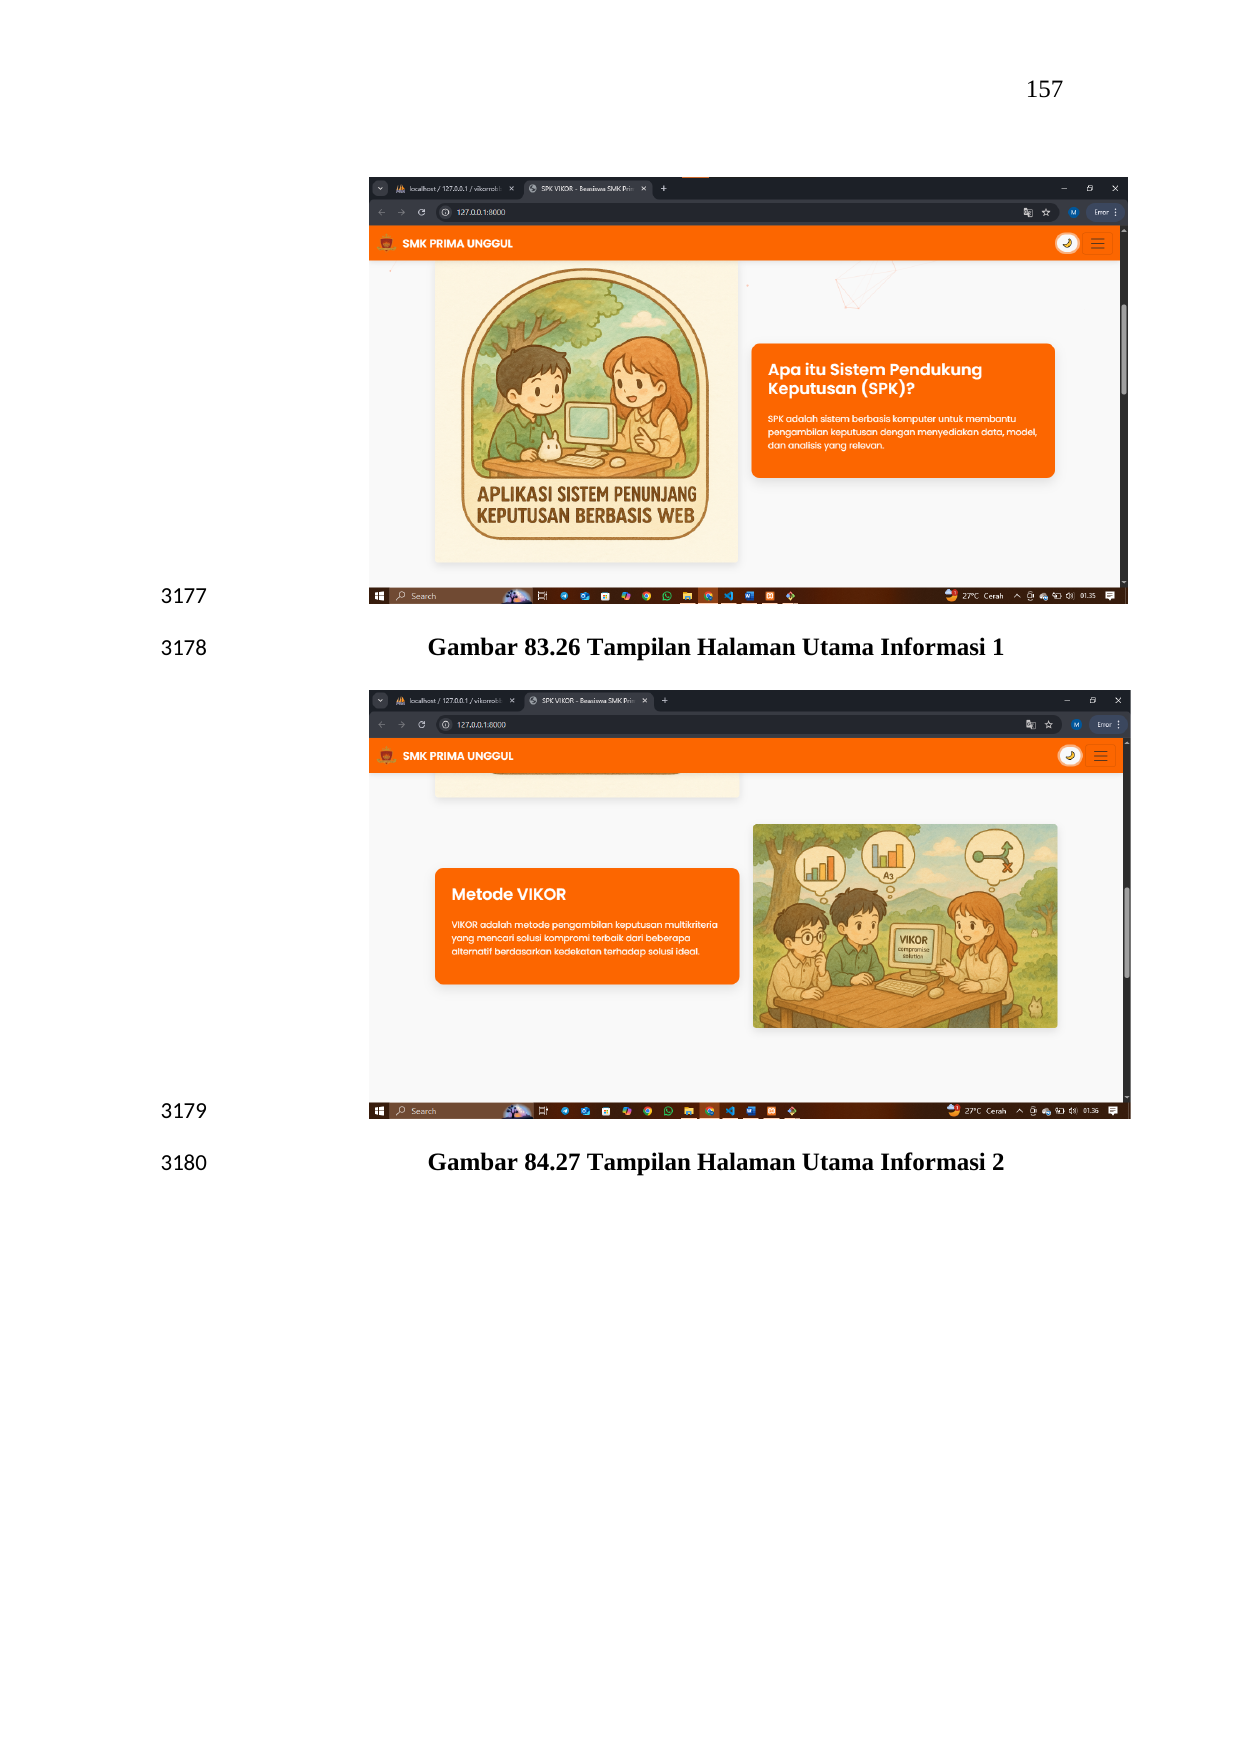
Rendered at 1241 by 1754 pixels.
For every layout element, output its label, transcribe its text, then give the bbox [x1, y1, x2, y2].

picture [369, 690, 1131, 1119]
picture [369, 177, 1128, 604]
